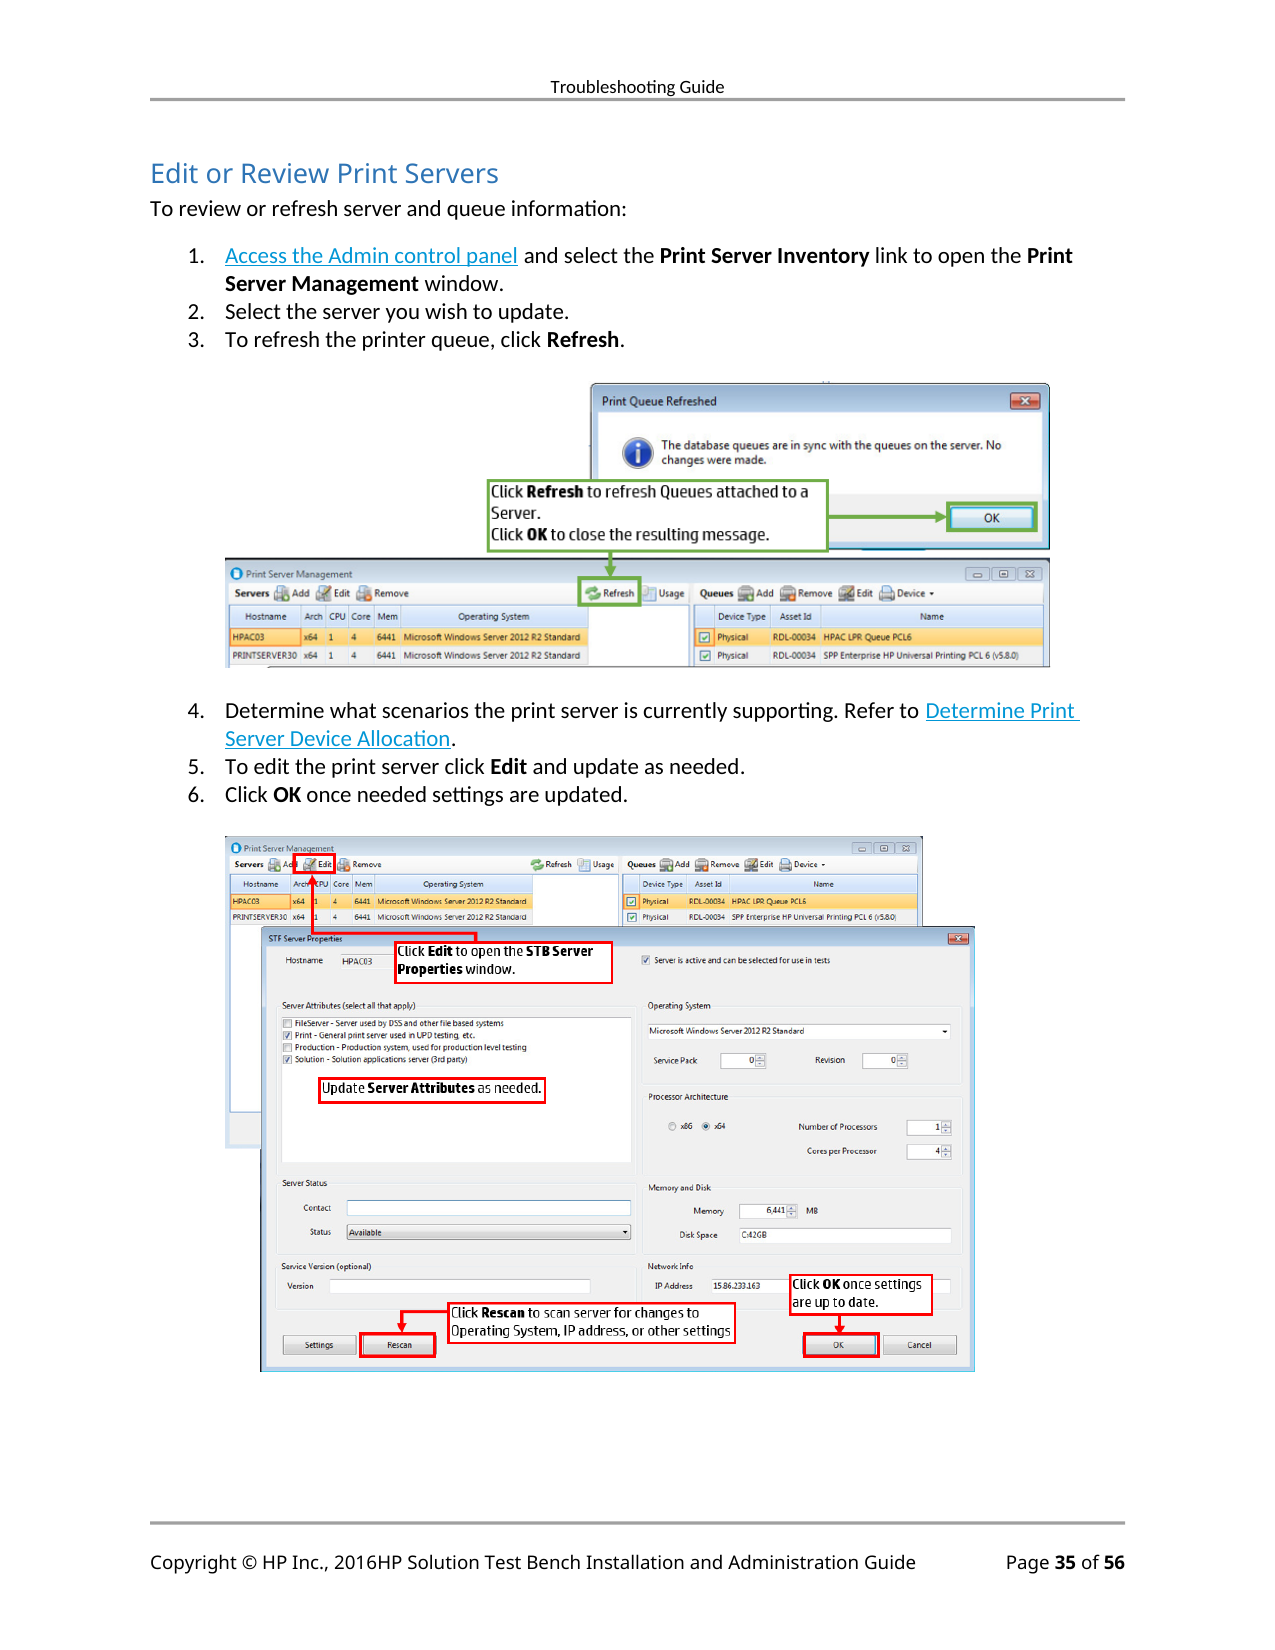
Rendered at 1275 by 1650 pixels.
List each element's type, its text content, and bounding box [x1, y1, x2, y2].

list To edit the print server click Edit and update as needed. [187, 752, 1125, 780]
list Determine what scenarios the print server is currently supporting. Refer to Determine Print Server Device Allocation. [187, 696, 1125, 752]
text To review or refresh server and queue information: [150, 194, 1125, 222]
picture [225, 836, 976, 1373]
subtitle Edit or Review Print Servers [150, 154, 1125, 191]
list Select the server you wish to update. [187, 297, 1125, 325]
list Access the Admin control panel and select the Print Server Inventory link to open the Print Server Management window. [187, 241, 1125, 297]
picture [225, 381, 1050, 668]
